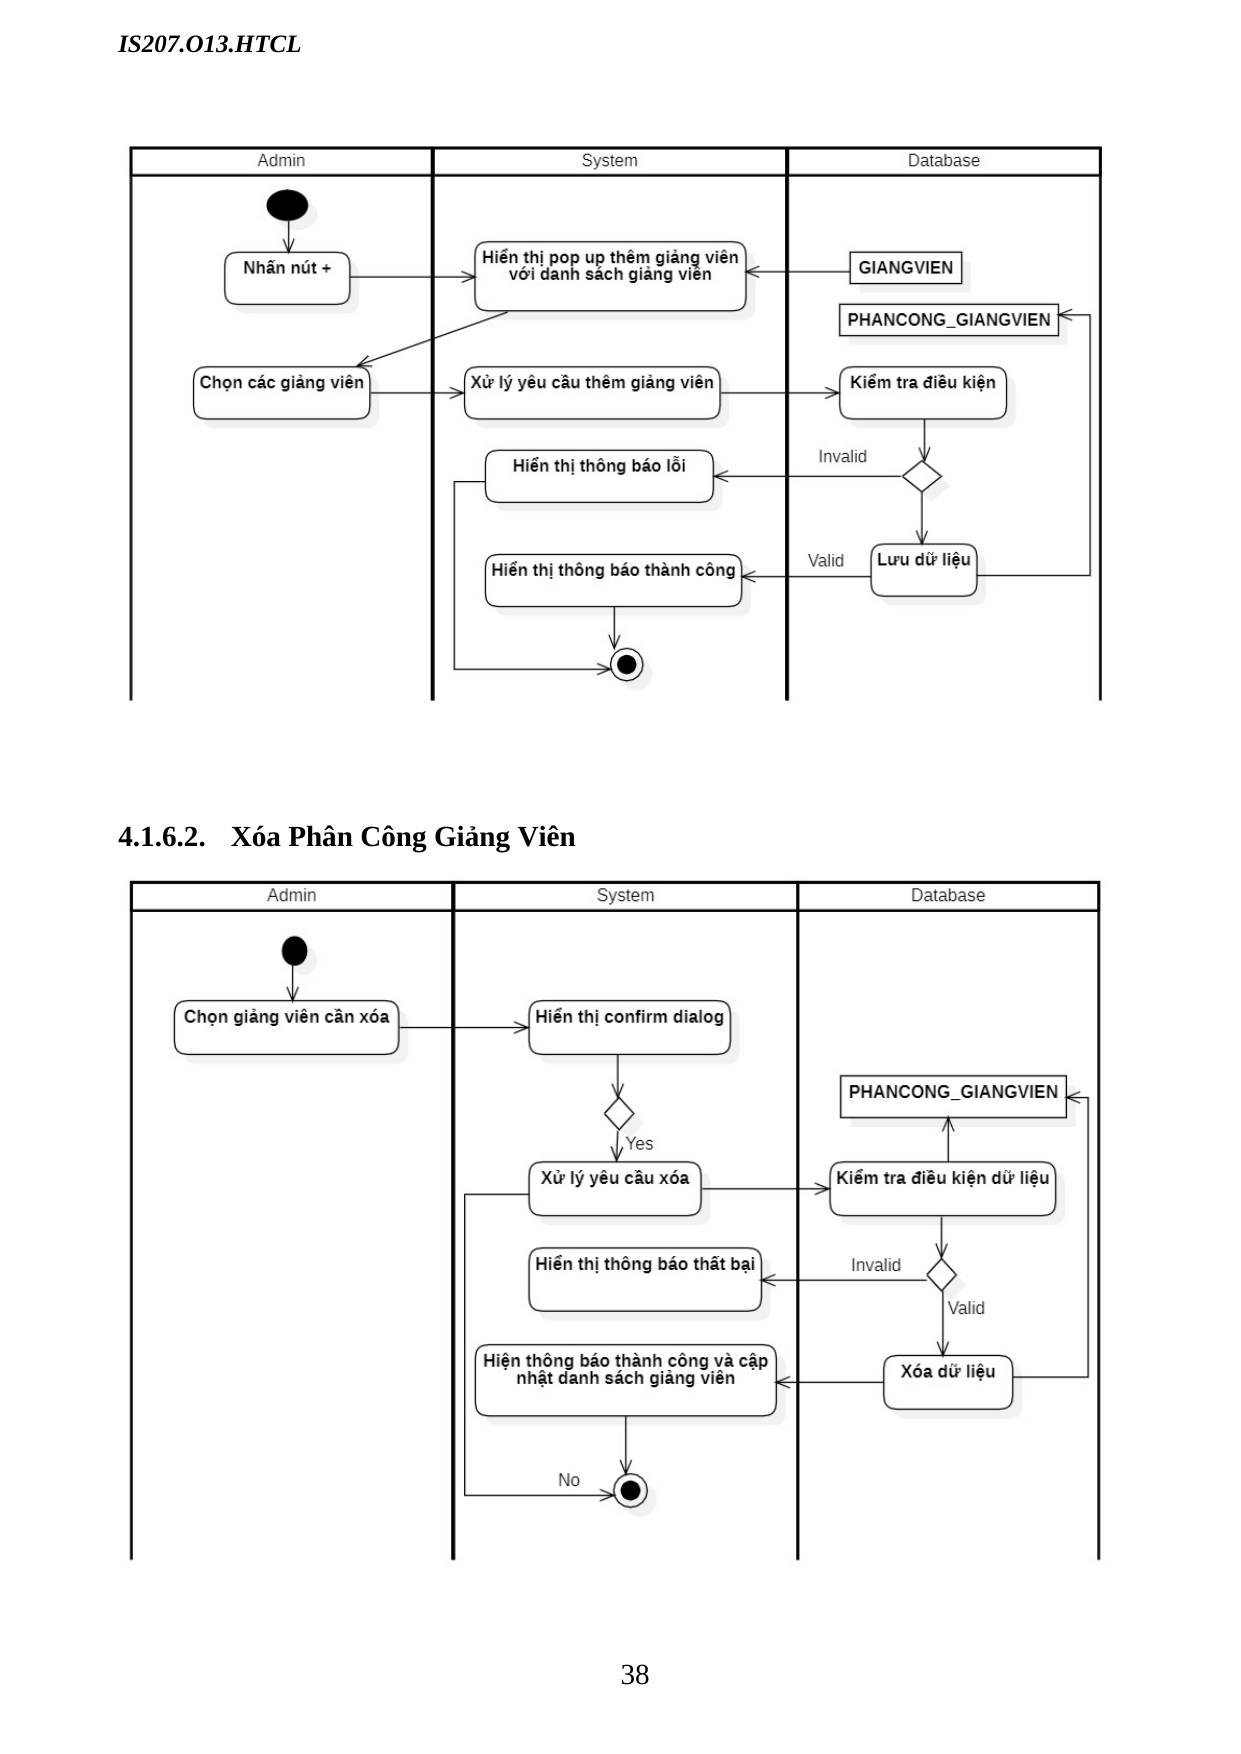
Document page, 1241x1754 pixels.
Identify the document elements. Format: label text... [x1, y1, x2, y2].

picture [118, 135, 1152, 752]
picture [118, 869, 1152, 1613]
subtitle Xóa Phân Công Giảng Viên [118, 819, 1152, 853]
